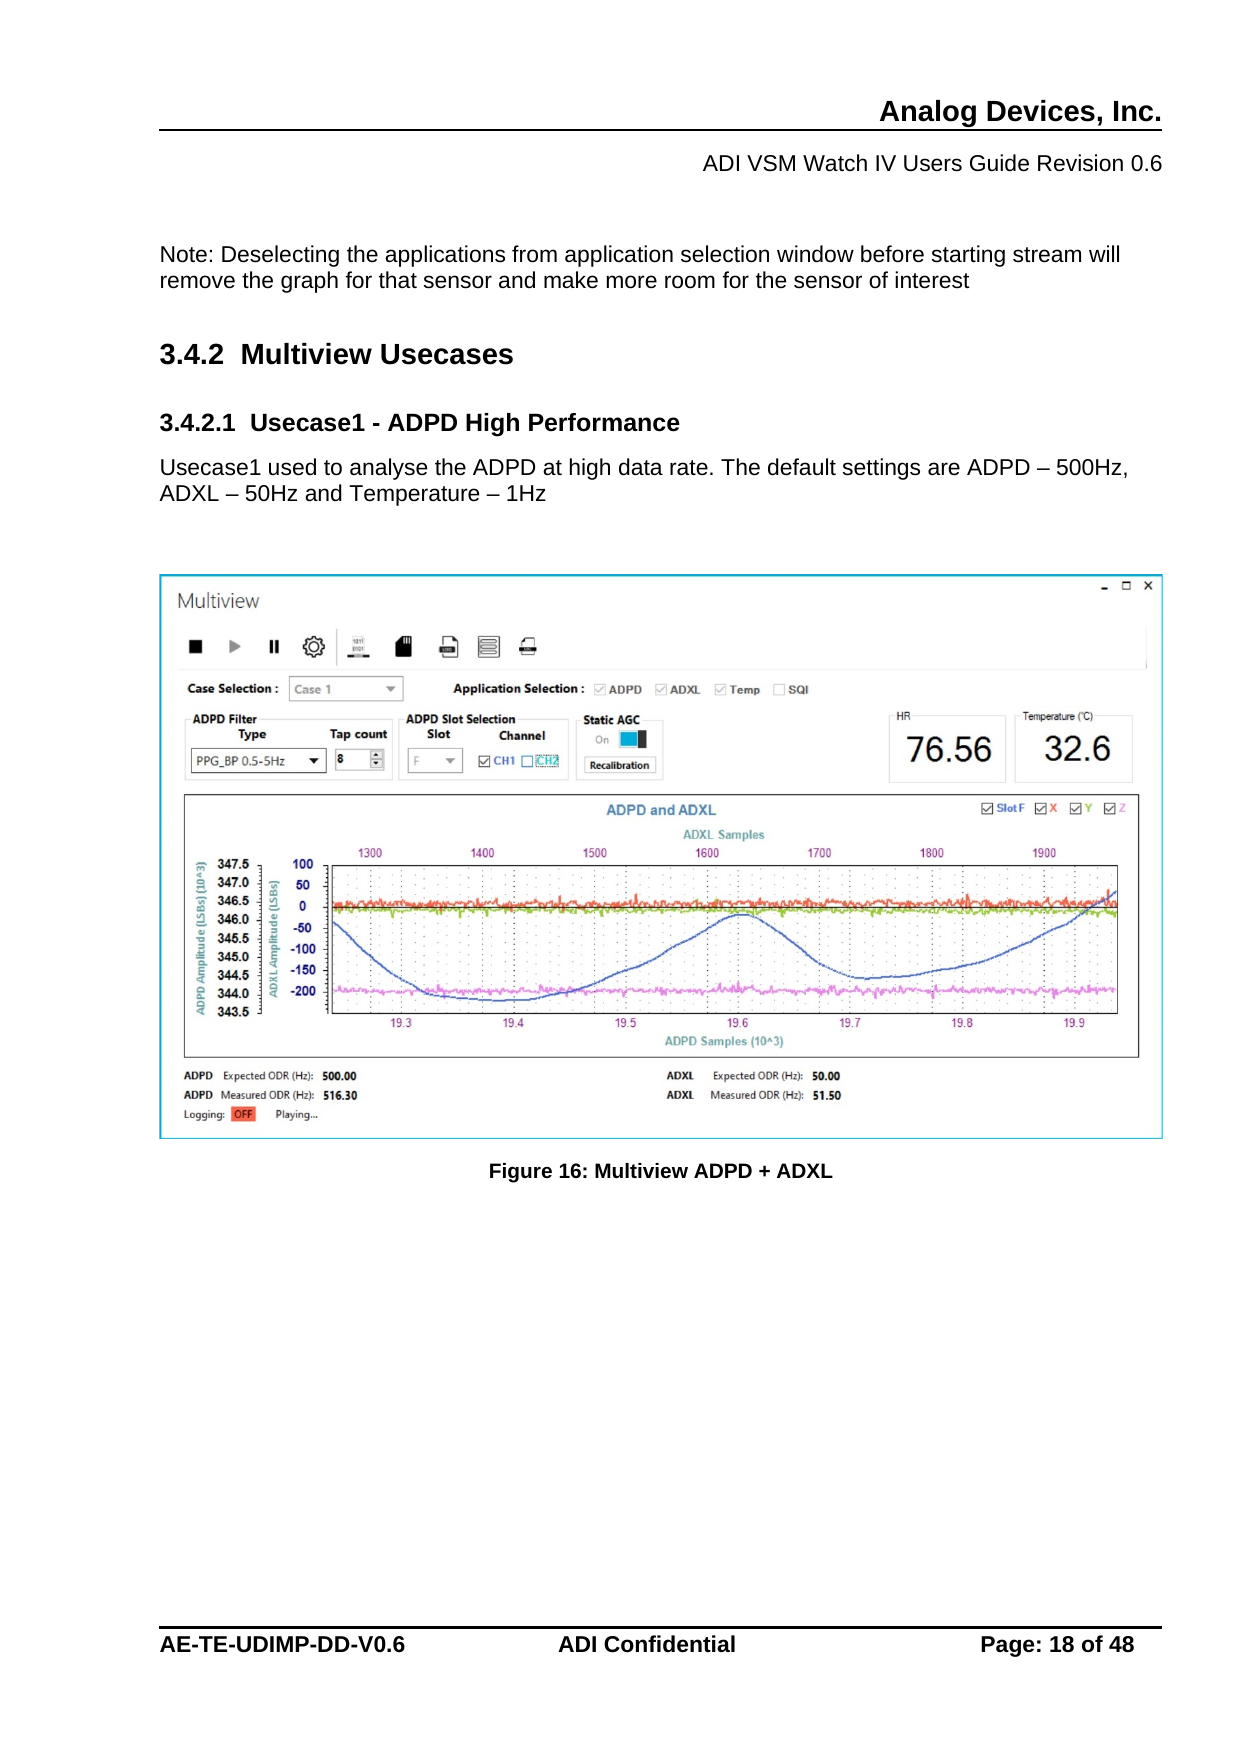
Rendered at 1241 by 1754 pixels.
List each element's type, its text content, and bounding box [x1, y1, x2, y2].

text Usecase1 used to analyse the ADPD at high data rate. The default settings are ADPD – 500Hz, ADXL – 50Hz and Temperature – 1Hz [159, 454, 1162, 507]
text Figure 16: Multiview ADPD + ADXL [159, 1159, 1162, 1183]
subtitle Usecase1 - ADPD High Performance [159, 408, 1162, 437]
text Note: Deselecting the applications from application selection window before starting stream will remove the graph for that sensor and make more room for the sensor of interest [159, 241, 1162, 294]
picture [159, 574, 1163, 1139]
subtitle Multiview Usecases [159, 337, 1162, 371]
